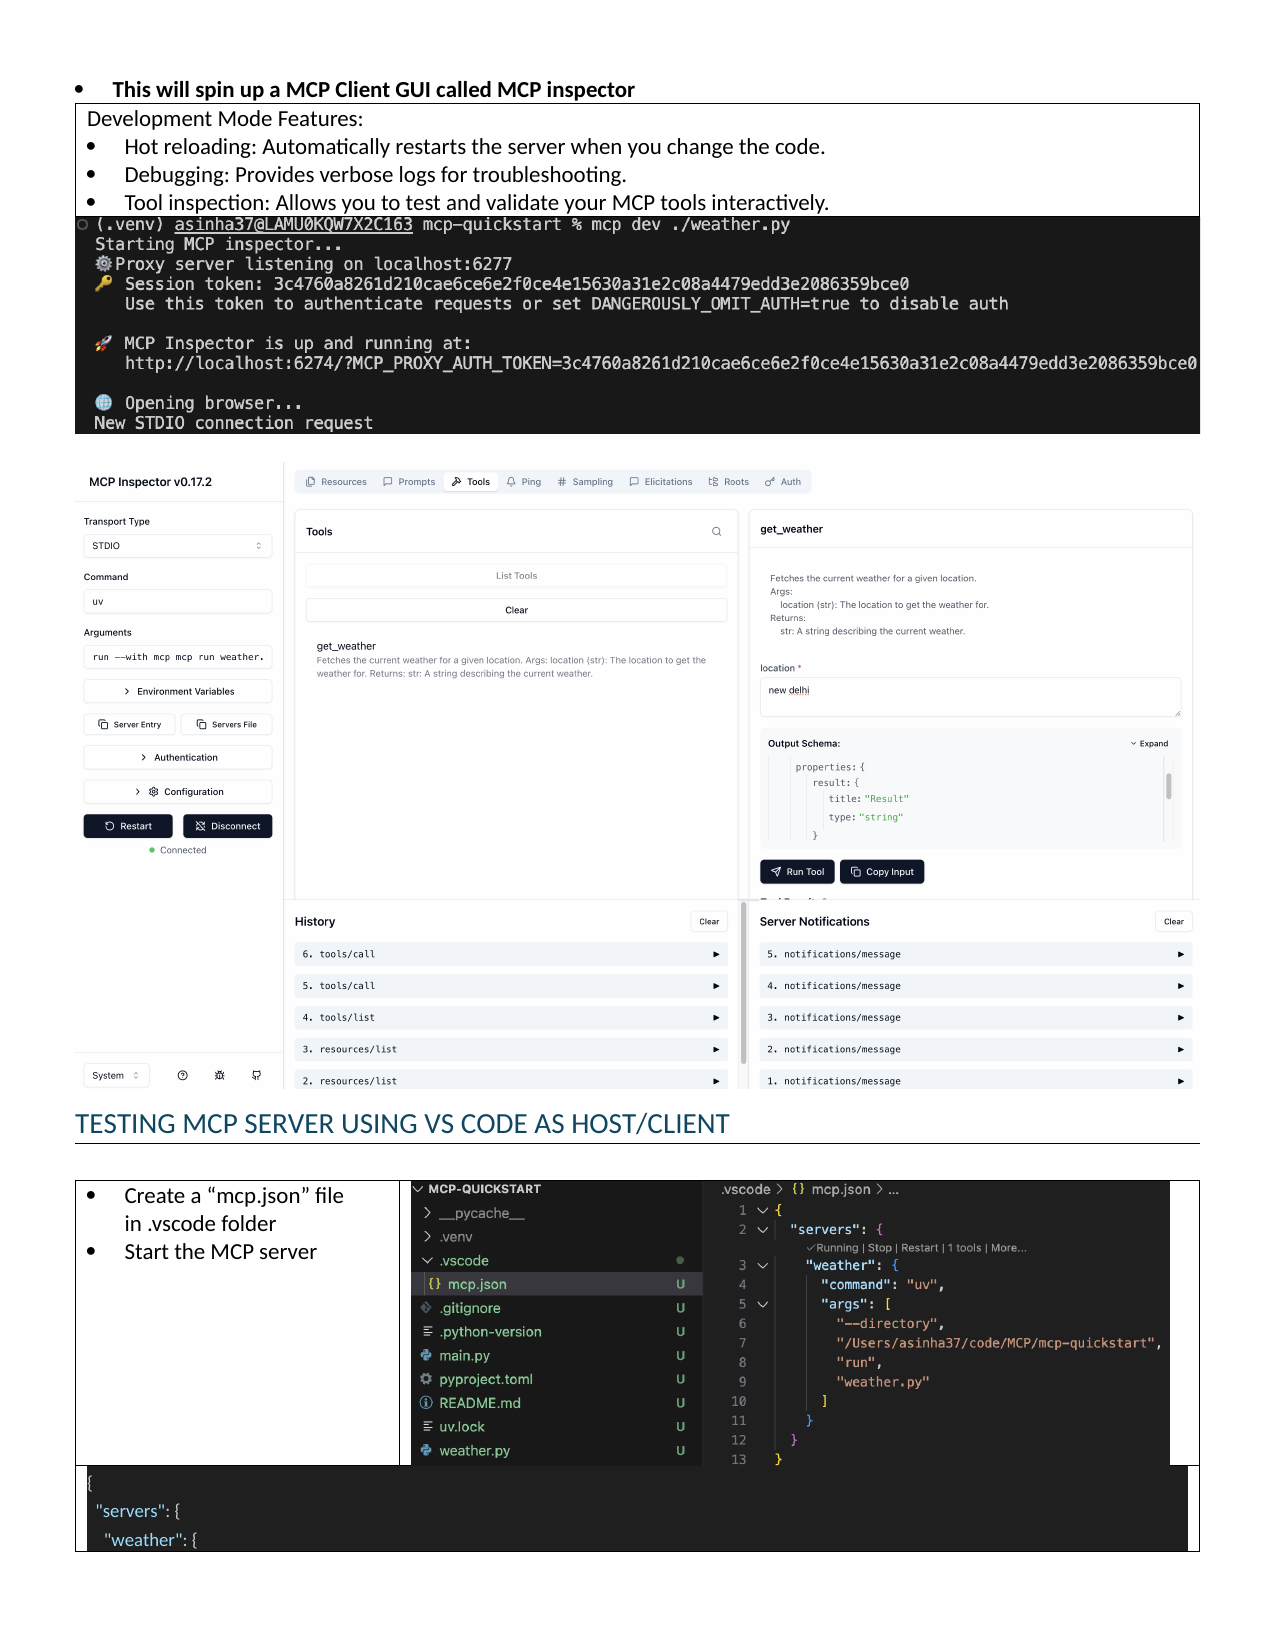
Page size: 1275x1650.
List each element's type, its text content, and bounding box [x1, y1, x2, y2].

table_header Development Mode Features: Hot reloading: Automatically restarts the server when you change the code. Debugging: Provides verbose logs for troubleshooting. Tool inspection: Allows you to test and validate your MCP tools interactively. [76, 104, 1199, 216]
table_header [400, 1181, 411, 1465]
table_header Create a “mcp.json” file in .vscode folder Start the MCP server [76, 1181, 399, 1465]
subtitle TESTING MCP SERVER USING VS CODE AS HOST/CLIENT [75, 1105, 1200, 1143]
picture [75, 217, 1200, 434]
picture [75, 462, 1200, 1089]
list This will spin up a MCP Client GUI called MCP inspector [75, 75, 1200, 103]
table_header [1170, 1181, 1199, 1465]
picture [411, 1181, 1170, 1466]
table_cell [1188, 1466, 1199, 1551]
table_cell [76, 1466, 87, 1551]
